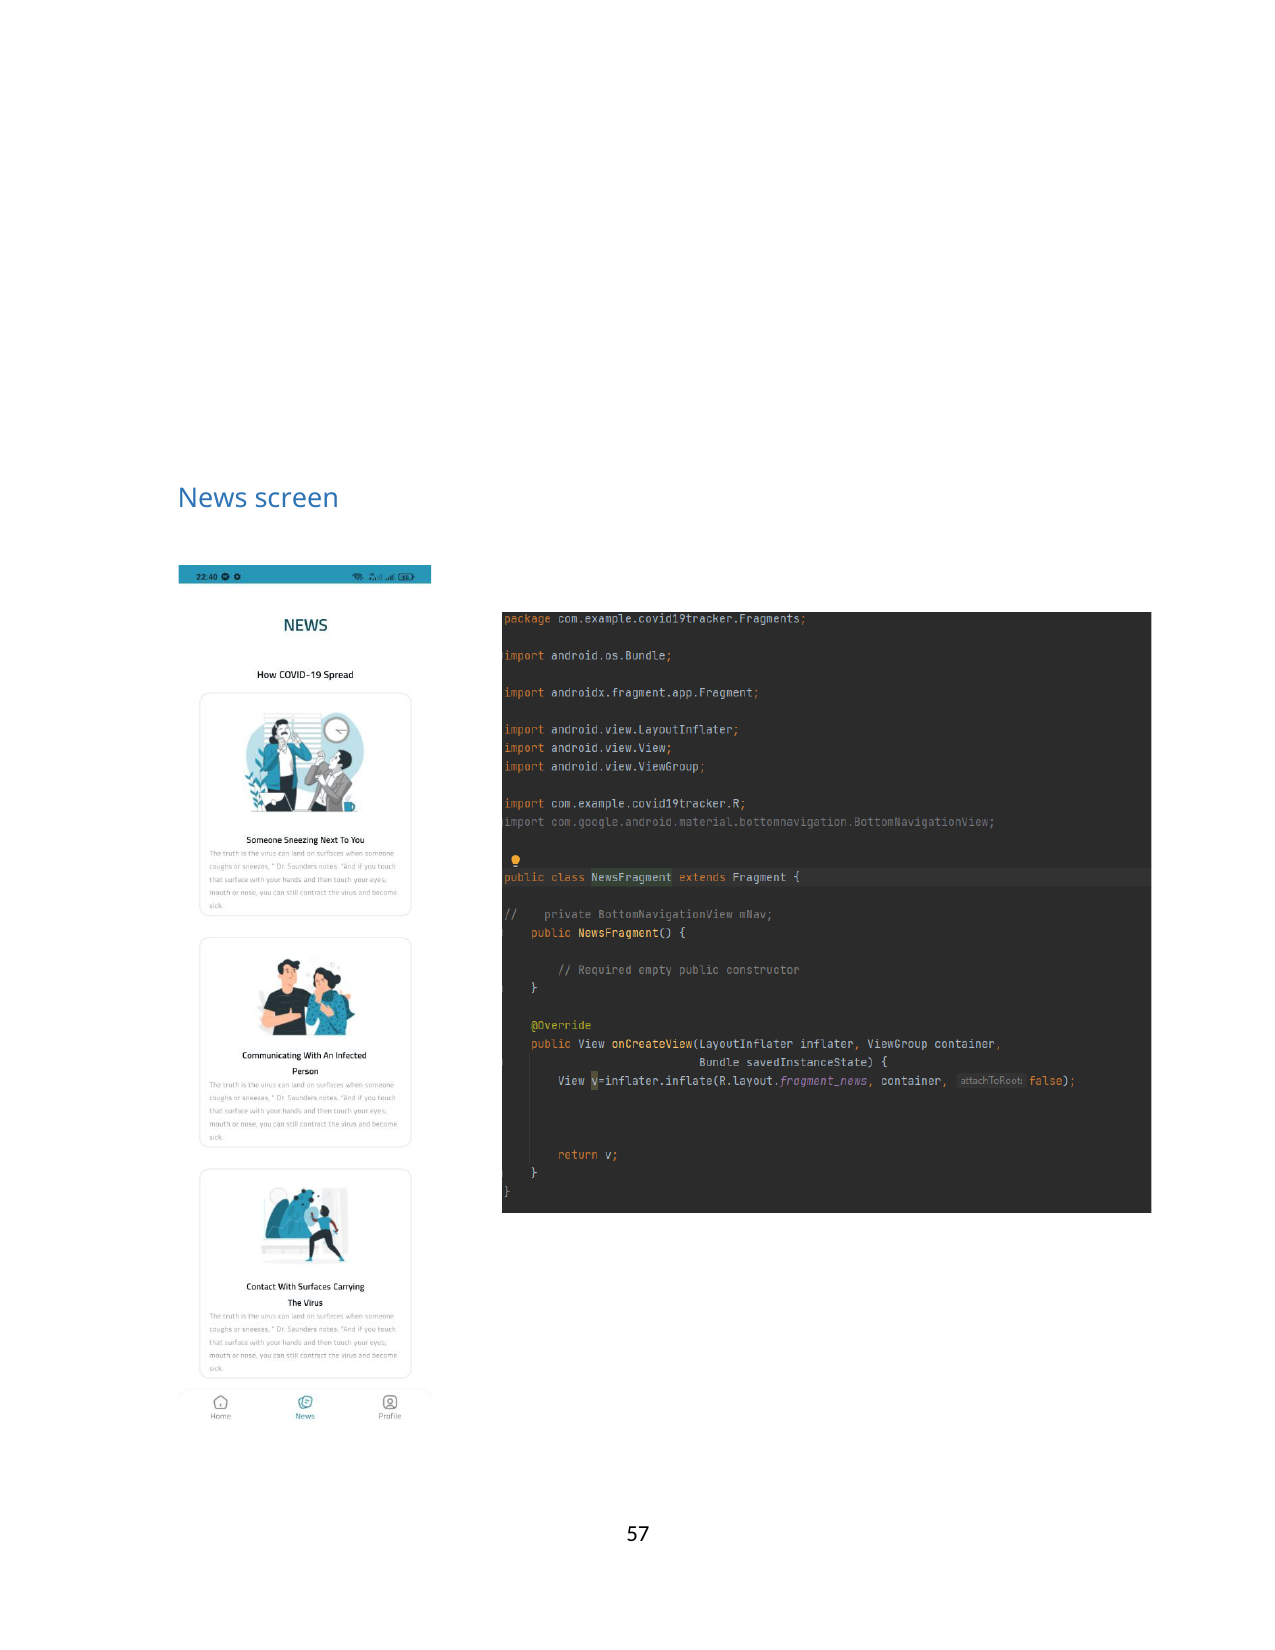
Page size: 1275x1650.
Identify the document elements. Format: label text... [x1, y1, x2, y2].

picture [178, 565, 432, 1425]
subtitle News screen [177, 478, 1098, 515]
picture [502, 612, 1152, 1213]
